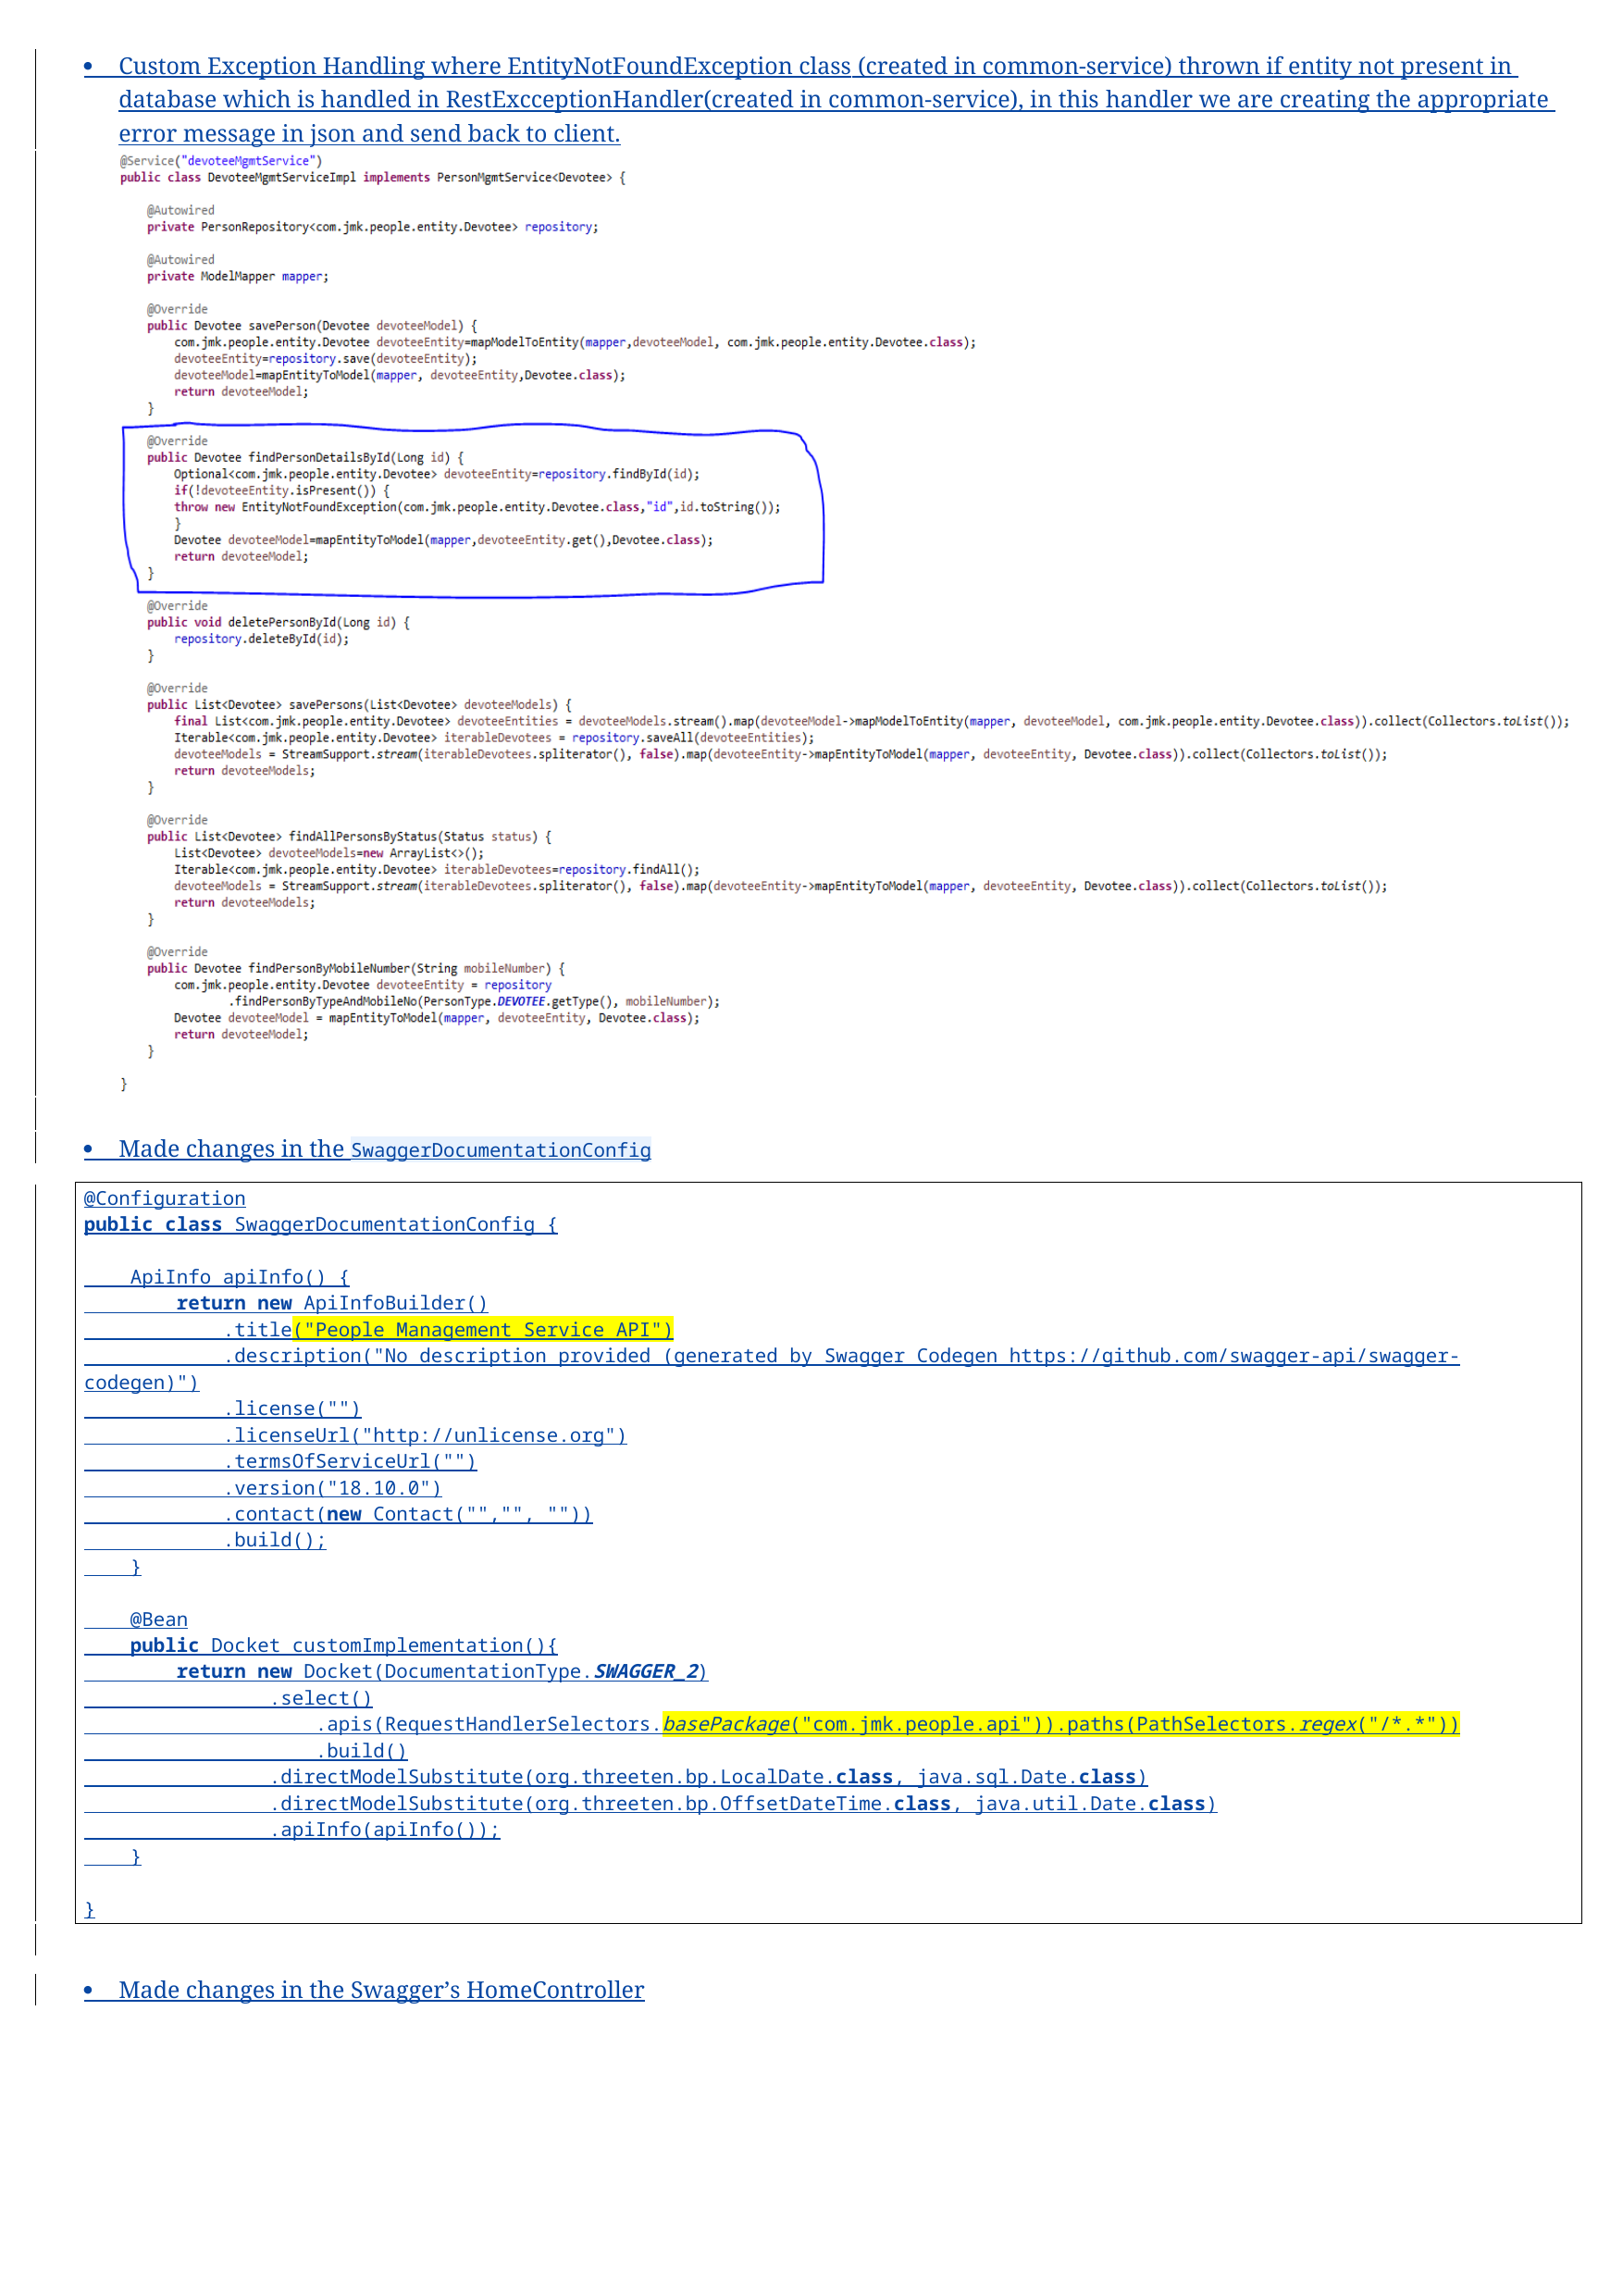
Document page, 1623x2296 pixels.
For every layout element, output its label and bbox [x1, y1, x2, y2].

picture [118, 151, 1623, 1096]
